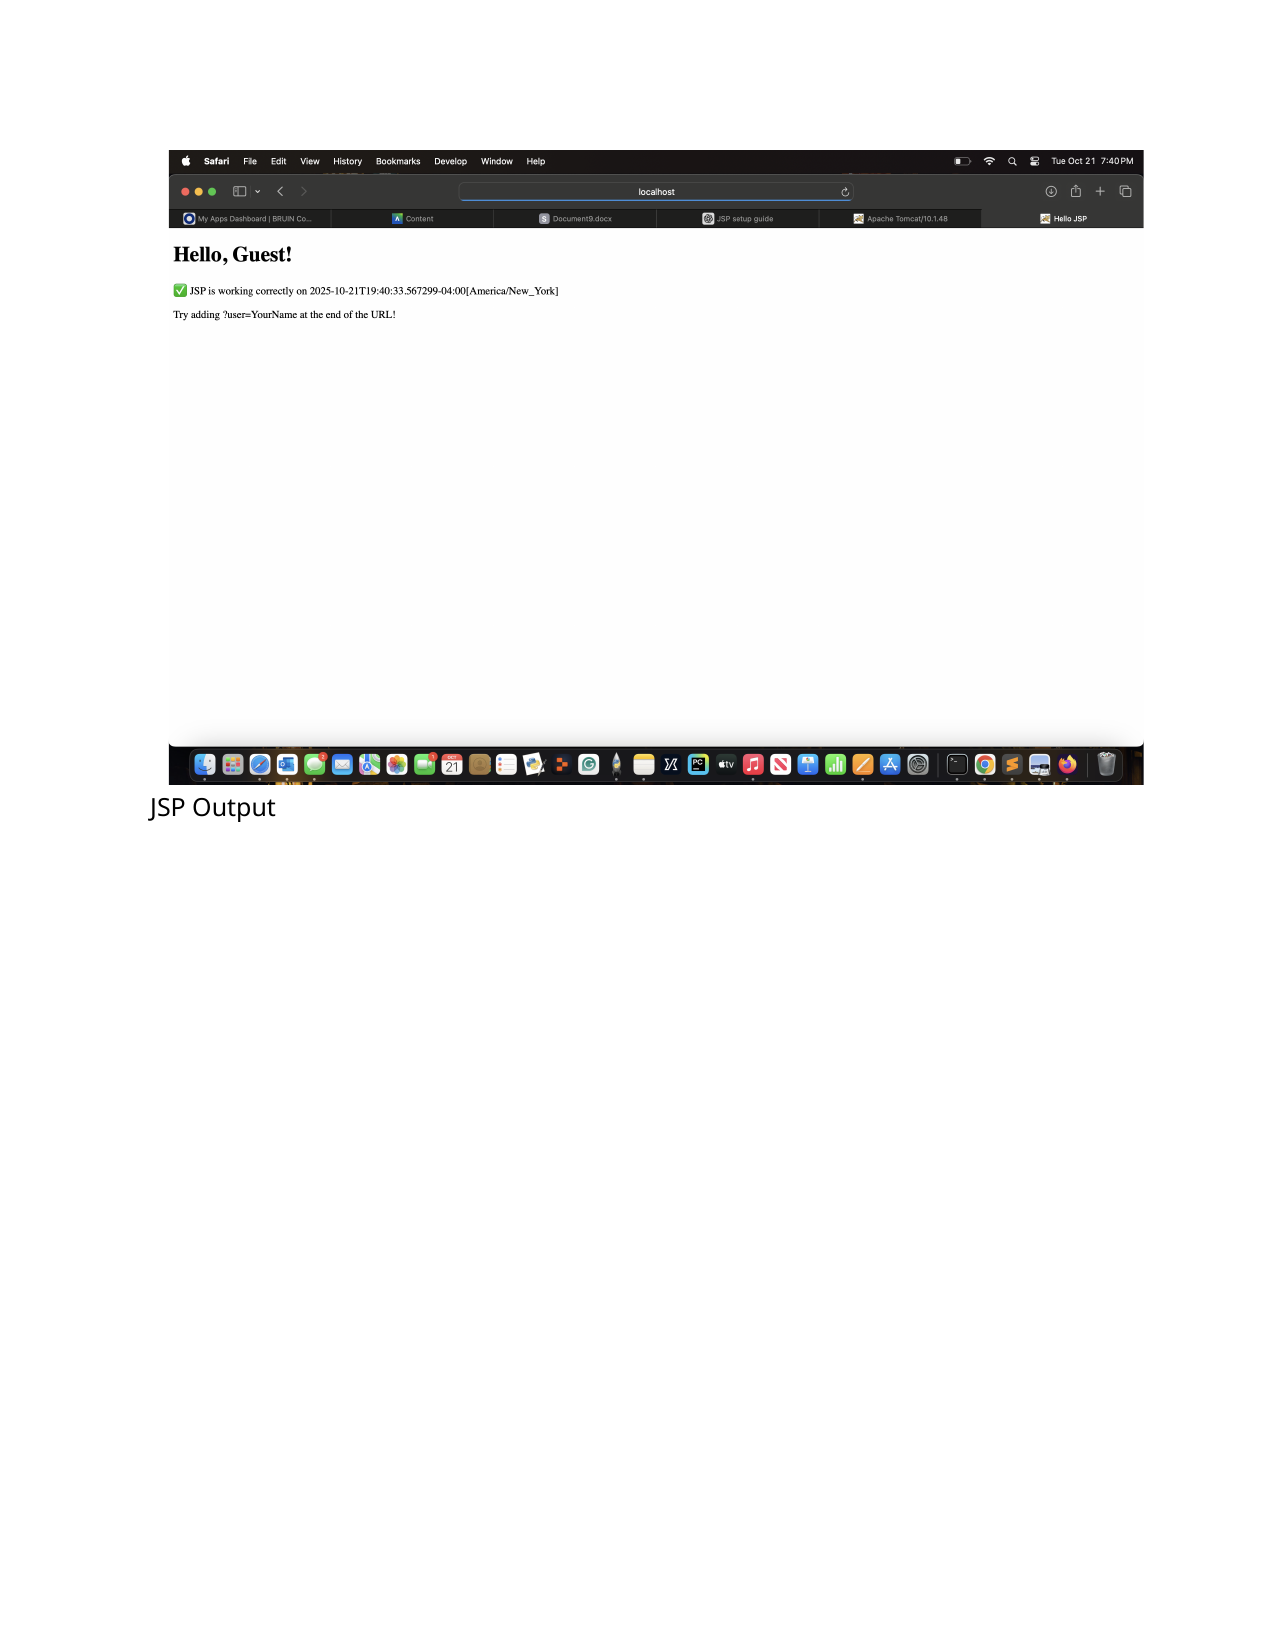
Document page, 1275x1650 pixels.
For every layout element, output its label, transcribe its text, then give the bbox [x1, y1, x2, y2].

text JSP Output [150, 150, 1125, 824]
